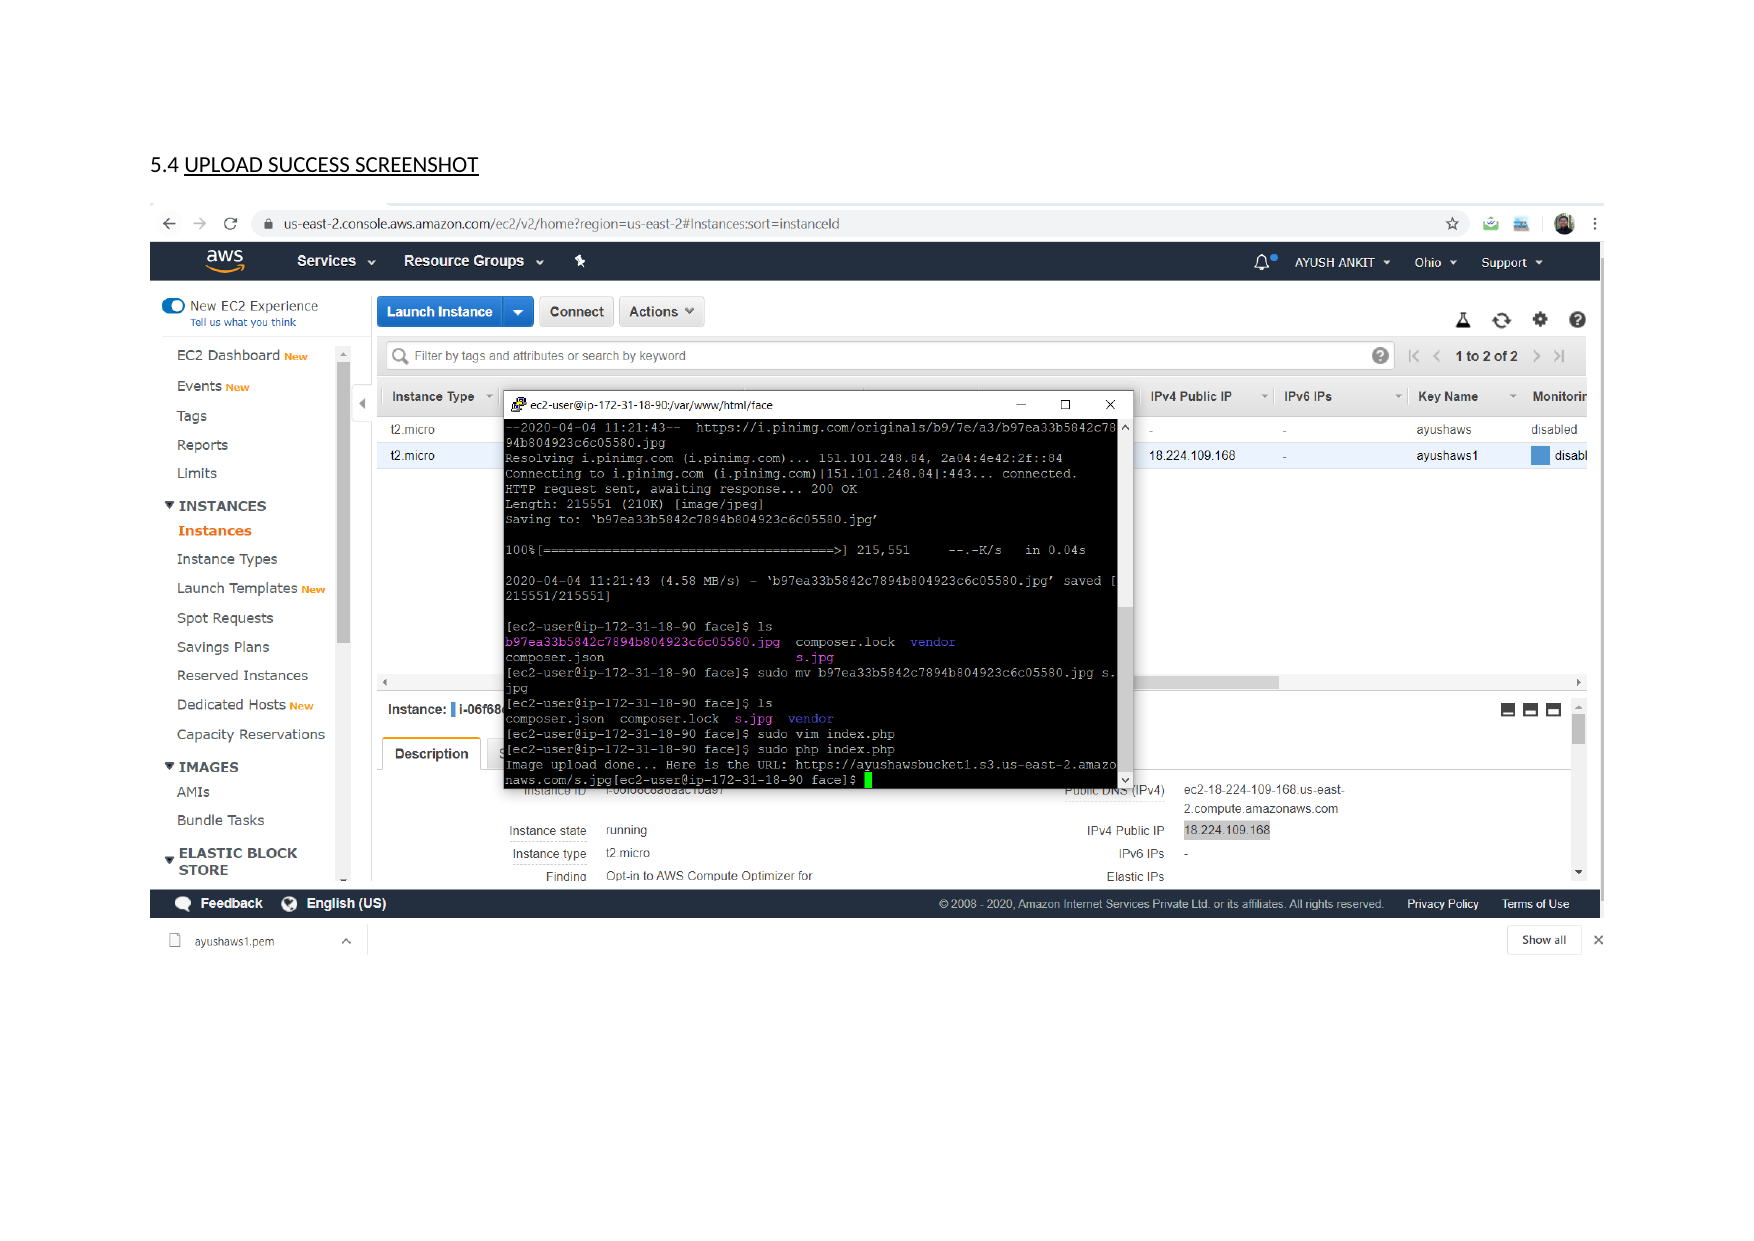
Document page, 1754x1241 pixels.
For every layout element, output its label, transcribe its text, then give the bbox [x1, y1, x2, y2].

picture [150, 203, 1604, 955]
text 5.4 UPLOAD SUCCESS SCREENSHOT [150, 150, 1604, 178]
